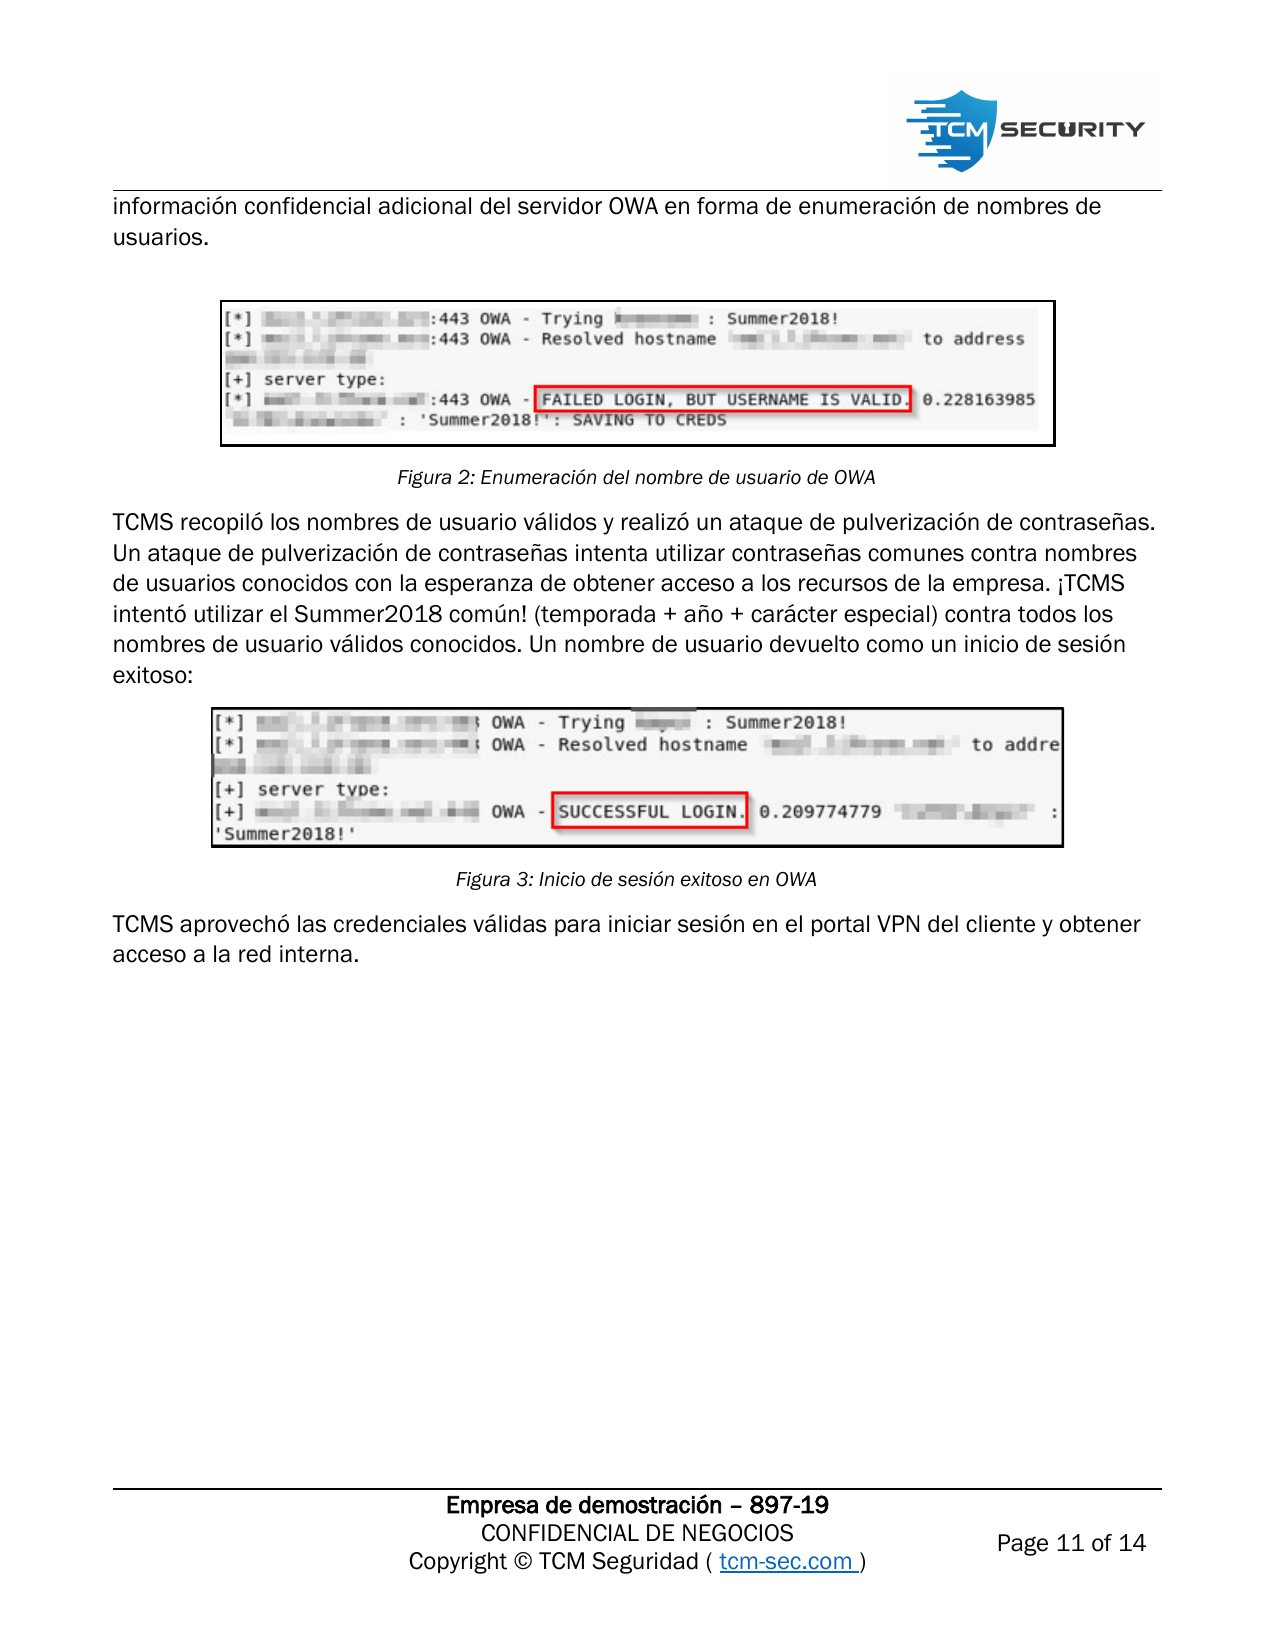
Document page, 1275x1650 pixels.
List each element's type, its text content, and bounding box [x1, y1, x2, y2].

text TCMS aprovechó las credenciales válidas para iniciar sesión en el portal VPN del cliente y obtener acceso a la red interna. [112, 909, 1162, 968]
text Figura 2 : Enumeración del nombre de usuario de OWA [112, 465, 1162, 489]
picture [211, 707, 1065, 848]
text TCMS recopiló los nombres de usuario válidos y realizó un ataque de pulverización de contraseñas. Un ataque de pulverización de contraseñas intenta utilizar contraseñas comunes contra nombres de usuarios conocidos con la esperanza de obtener acceso a los recursos de la empresa. ¡TCMS intentó utilizar el Summer2018 común! (temporada + año + carácter especial) contra todos los nombres de usuario válidos conocidos. Un nombre de usuario devuelto como un inicio de sesión exitoso: [112, 508, 1162, 688]
text Figura 3 : Inicio de sesión exitoso en OWA [112, 867, 1162, 891]
picture [889, 75, 1163, 188]
picture [222, 302, 1053, 444]
